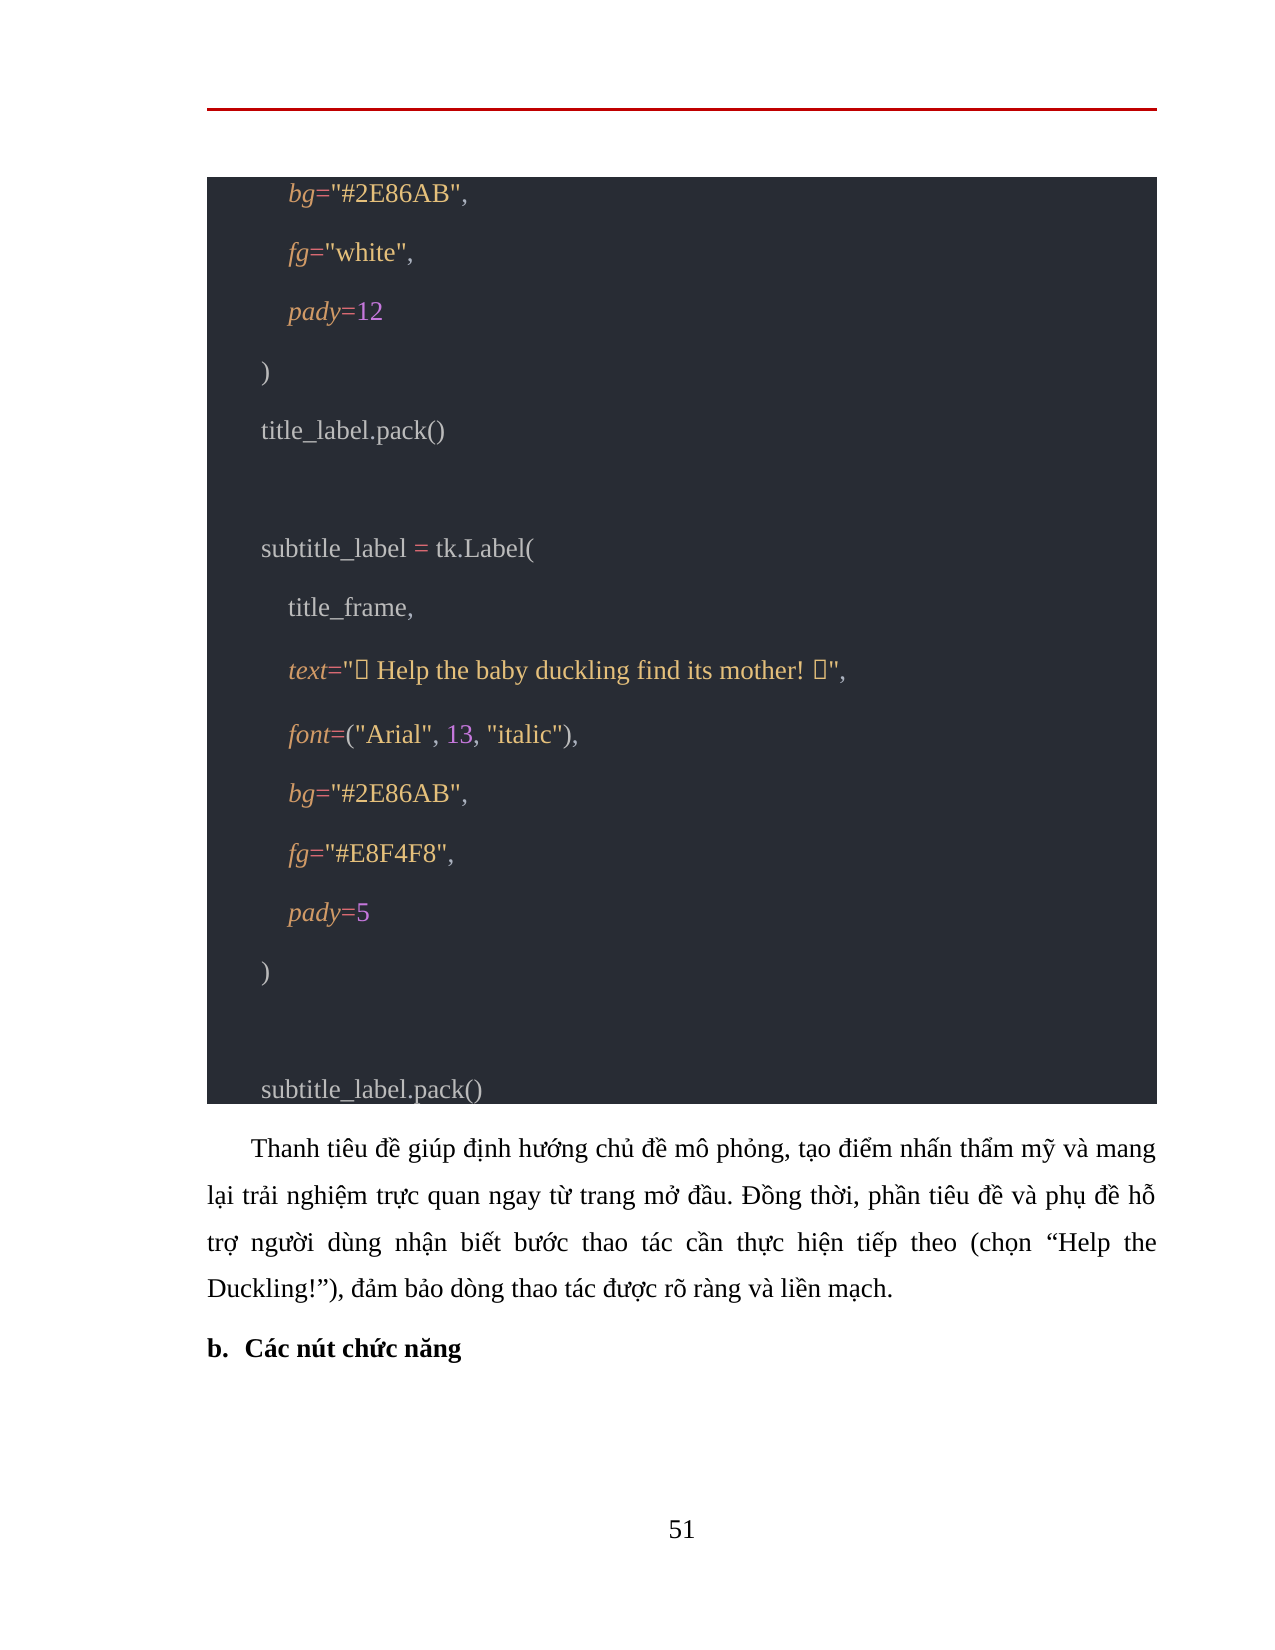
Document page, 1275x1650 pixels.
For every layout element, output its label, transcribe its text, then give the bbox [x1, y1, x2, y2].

text text="💚 Help the baby duckling find its mother! 💚", [207, 651, 1157, 687]
text bg="#2E86AB", [207, 177, 1157, 208]
text ) [207, 955, 1157, 986]
text pady=5 [207, 896, 1157, 927]
text fg="white", [207, 236, 1157, 267]
text title_label.pack() [207, 414, 1157, 445]
text subtitle_label.pack() [207, 1073, 1157, 1104]
text title_frame, [207, 591, 1157, 622]
text bg="#2E86AB", [207, 777, 1157, 809]
text ) [207, 355, 1157, 386]
list Các nút chức năng [207, 1332, 1157, 1363]
text subtitle_label = tk.Label( [207, 532, 1157, 563]
text font=("Arial", 13, "italic"), [207, 718, 1157, 749]
text fg="#E8F4F8", [207, 837, 1157, 868]
text Thanh tiêu đề giúp định hướng chủ đề mô phỏng, tạo điểm nhấn thẩm mỹ và mang lại trải nghiệm trực quan ngay từ trang mở đầu. Đồng thời, phần tiêu đề và phụ đề hỗ trợ người dùng nhận biết bước thao tác cần thực hiện tiếp theo (chọn “Help the Duckling!”), đảm bảo dòng thao tác được rõ ràng và liền mạch. [207, 1132, 1157, 1304]
text pady=12 [207, 296, 1157, 327]
